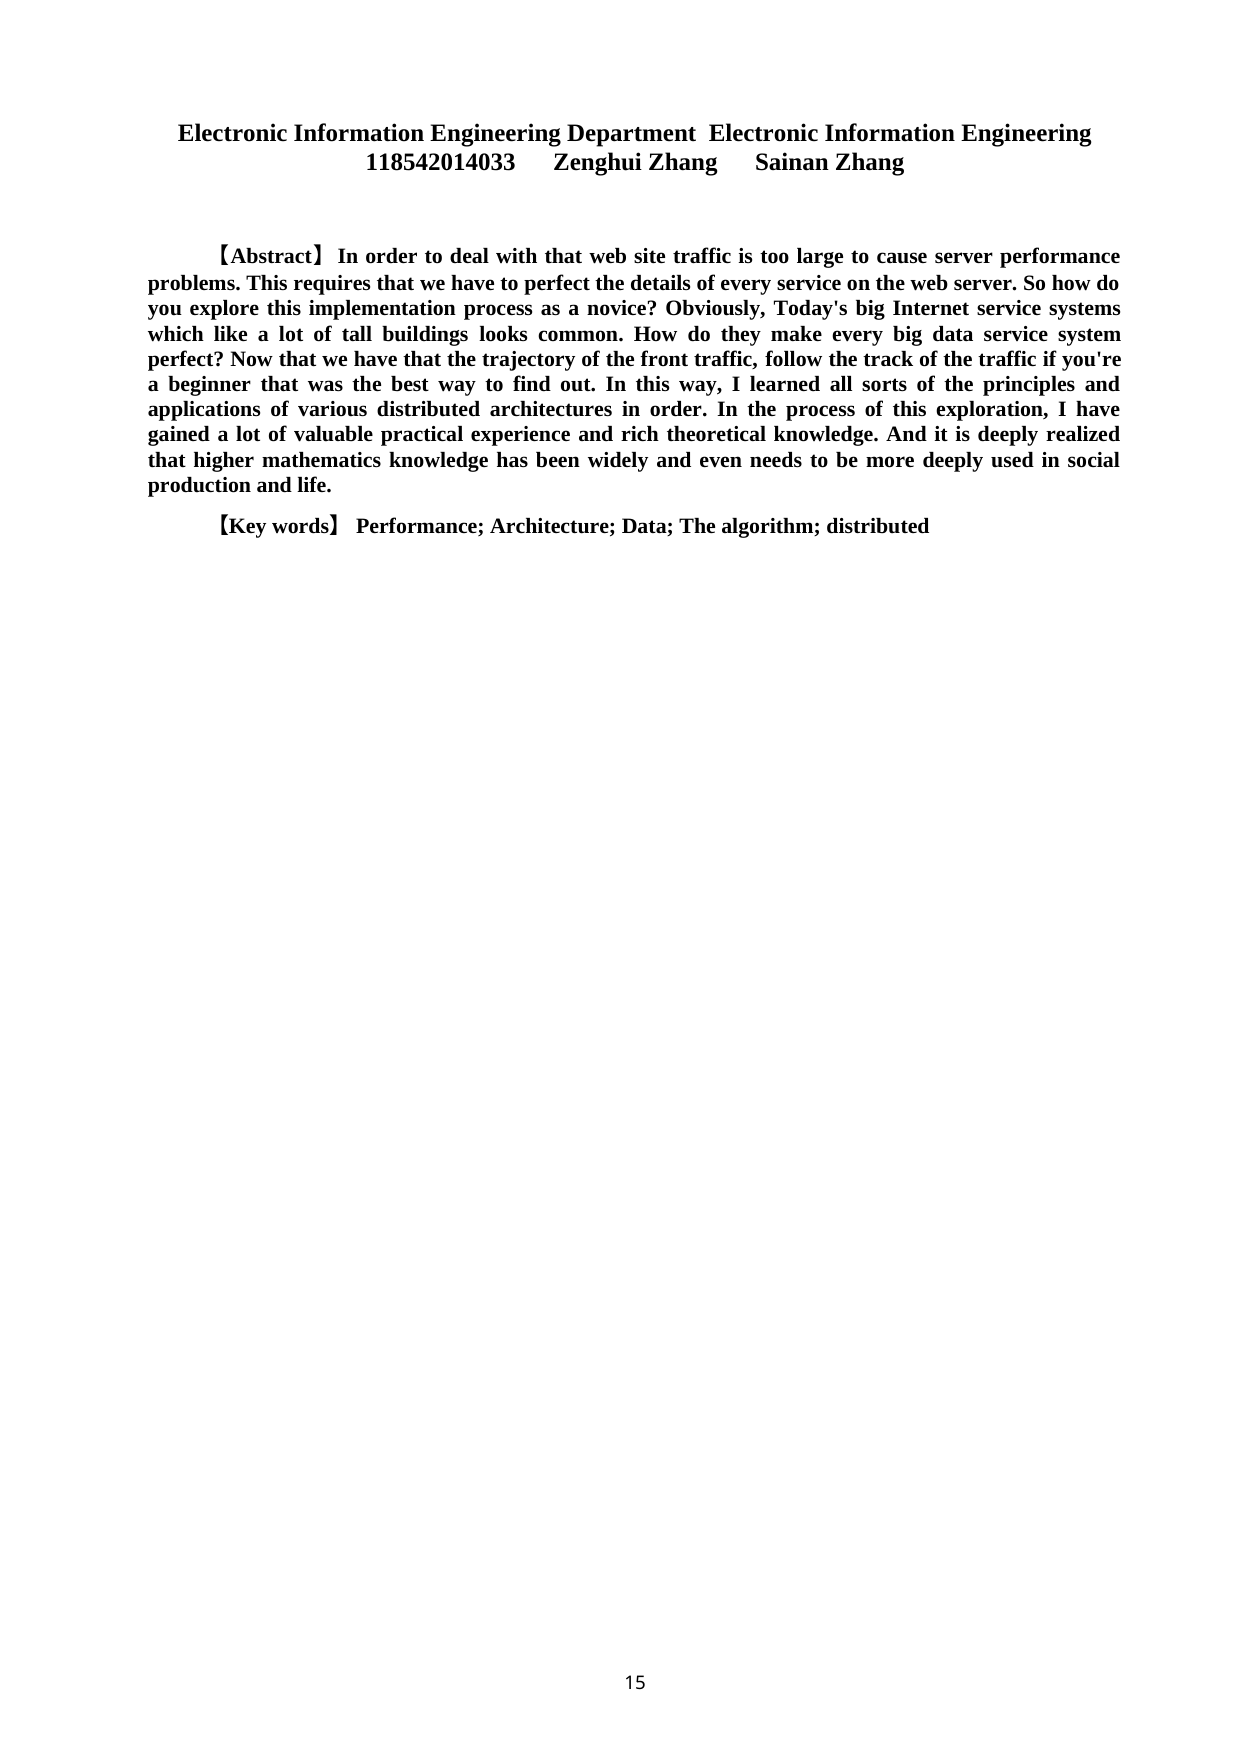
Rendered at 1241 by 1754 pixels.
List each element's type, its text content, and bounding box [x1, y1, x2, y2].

text 【Abstract】In order to deal with that web site traffic is too large to cause server performance problems. This requires that we have to perfect the details of every service on the web server. So how do you explore this implementation process as a novice? Obviously, Today's big Internet service systems which like a lot of tall buildings looks common. How do they make every big data service system perfect? Now that we have that the trajectory of the front traffic, follow the track of the traffic if you're a beginner that was the best way to find out. In this way, I learned all sorts of the principles and applications of various distributed architectures in order. In the process of this exploration, I have gained a lot of valuable practical experience and rich theoretical knowledge. And it is deeply realized that higher mathematics knowledge has been widely and even needs to be more deeply used in social production and life. [148, 238, 1122, 497]
text Electronic Information Engineering Department Electronic Information Engineering [148, 118, 1122, 147]
text 118542014033 Zenghui Zhang Sainan Zhang [148, 147, 1122, 176]
text 【Key words】 Performance; Architecture; Data; The algorithm; distributed [148, 497, 1122, 543]
